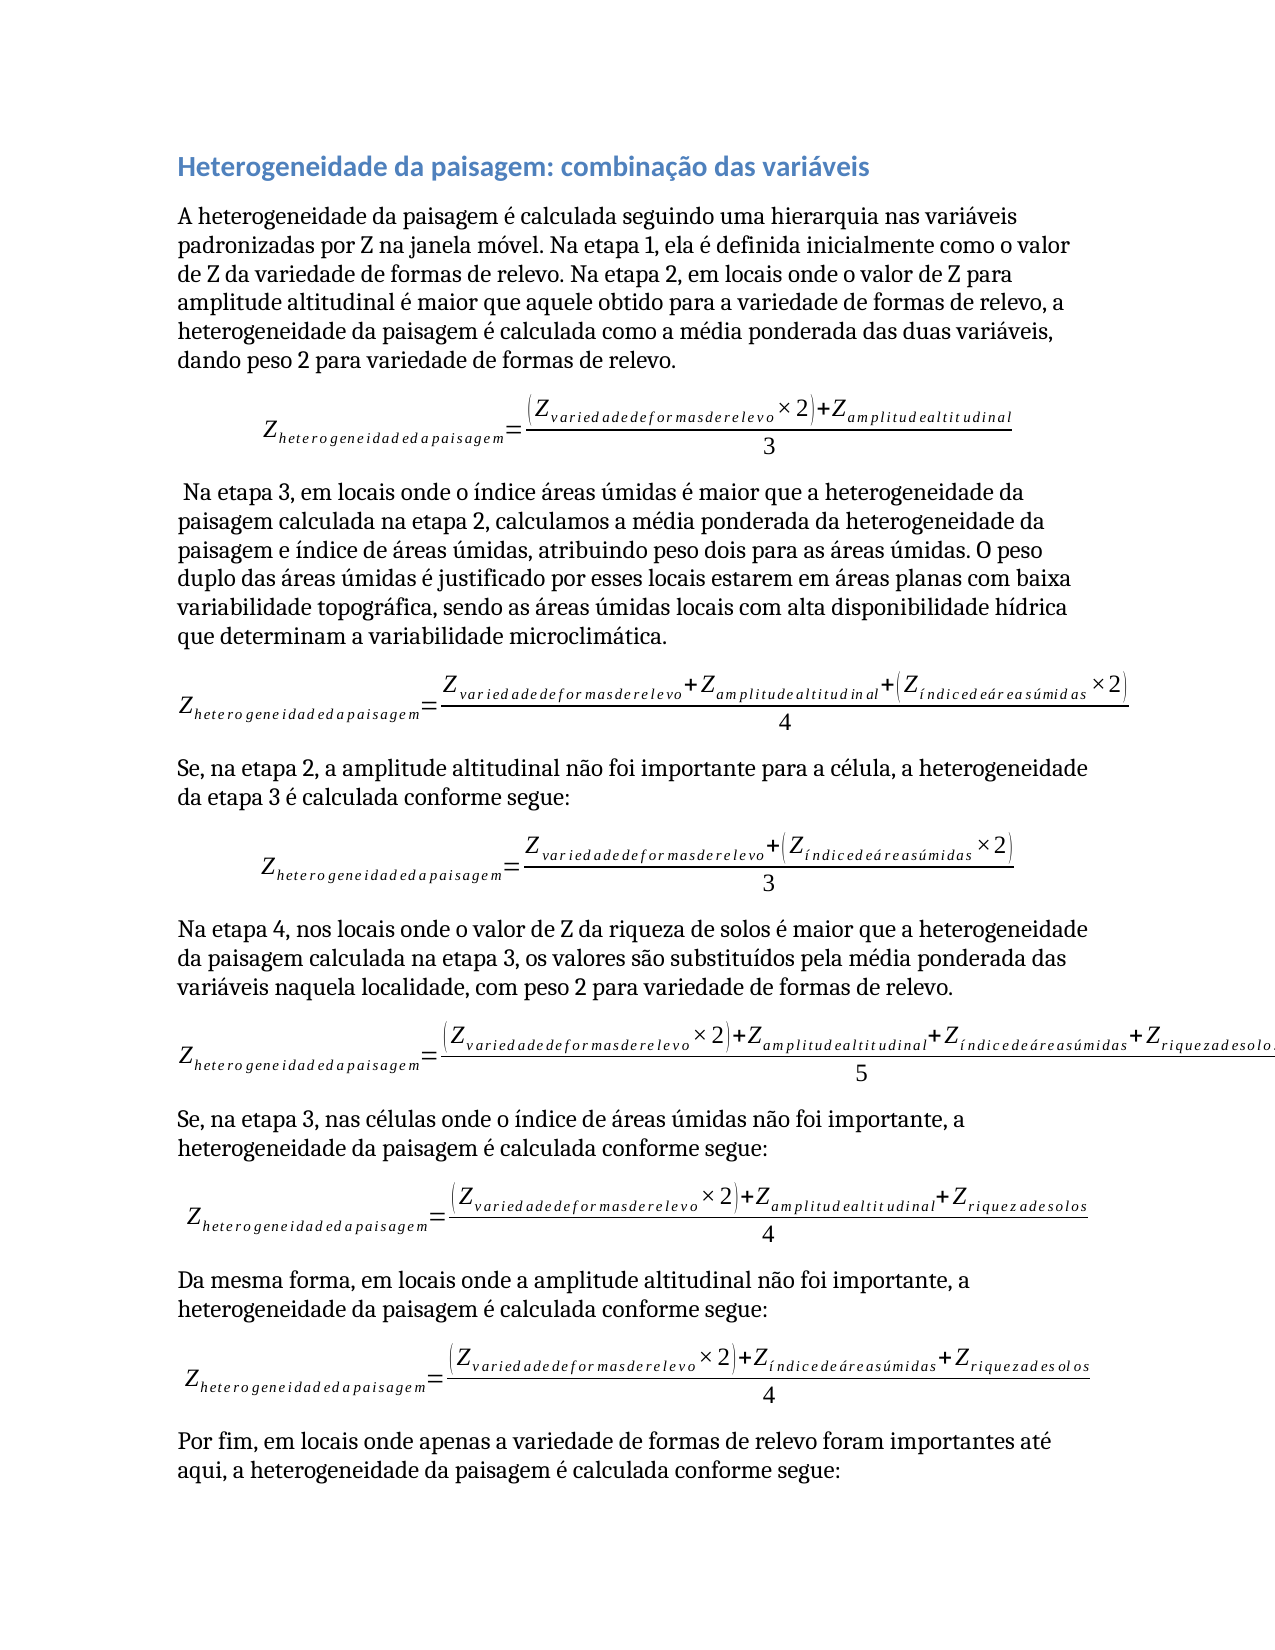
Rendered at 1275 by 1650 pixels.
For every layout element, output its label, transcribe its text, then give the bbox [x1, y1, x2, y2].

text Por fim, em locais onde apenas a variedade de formas de relevo foram importantes até aqui, a heterogeneidade da paisagem é calculada conforme segue: [177, 1427, 1098, 1484]
subtitle Heterogeneidade da paisagem: combinação das variáveis [177, 148, 1098, 183]
text Se, na etapa 3, nas células onde o índice de áreas úmidas não foi importante, a heterogeneidade da paisagem é calculada conforme segue: [177, 1105, 1098, 1162]
text Na etapa 4, nos locais onde o valor de Z da riqueza de solos é maior que a heterogeneidade da paisagem calculada na etapa 3, os valores são substituídos pela média ponderada das variáveis naquela localidade, com peso 2 para variedade de formas de relevo. [177, 915, 1098, 1001]
text Da mesma forma, em locais onde a amplitude altitudinal não foi importante, a heterogeneidade da paisagem é calculada conforme segue: [177, 1266, 1098, 1323]
text A heterogeneidade da paisagem é calculada seguindo uma hierarquia nas variáveis padronizadas por Z na janela móvel. Na etapa 1, ela é definida inicialmente como o valor de Z da variedade de formas de relevo. Na etapa 2, em locais onde o valor de Z para amplitude altitudinal é maior que aquele obtido para a variedade de formas de relevo, a heterogeneidade da paisagem é calculada como a média ponderada das duas variáveis, dando peso 2 para variedade de formas de relevo. [177, 202, 1098, 374]
text Se, na etapa 2, a amplitude altitudinal não foi importante para a célula, a heterogeneidade da etapa 3 é calculada conforme segue: [177, 754, 1098, 812]
text Na etapa 3, em locais onde o índice áreas úmidas é maior que a heterogeneidade da paisagem calculada na etapa 2, calculamos a média ponderada da heterogeneidade da paisagem e índice de áreas úmidas, atribuindo peso dois para as áreas úmidas. O peso duplo das áreas úmidas é justificado por esses locais estarem em áreas planas com baixa variabilidade topográfica, sendo as áreas úmidas locais com alta disponibilidade hídrica que determinam a variabilidade microclimática. [177, 478, 1098, 651]
